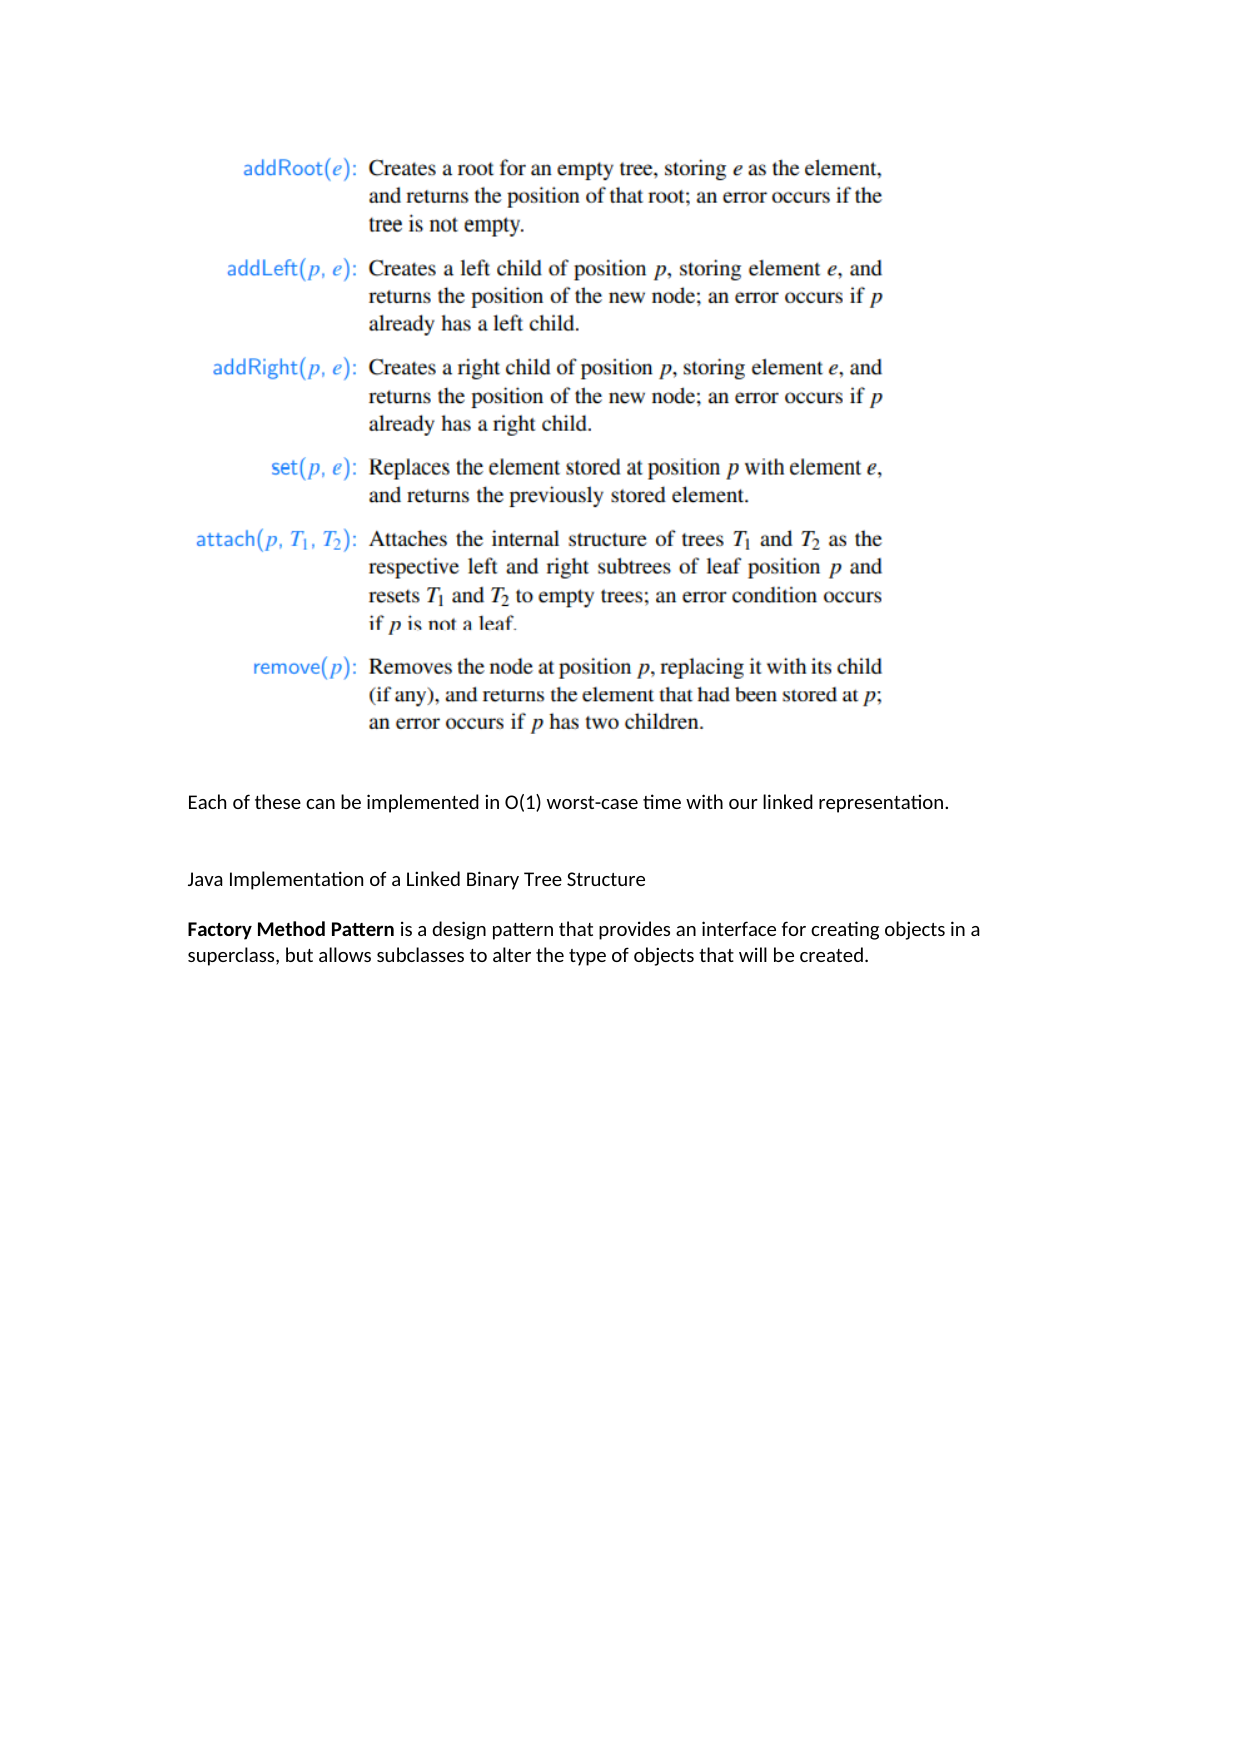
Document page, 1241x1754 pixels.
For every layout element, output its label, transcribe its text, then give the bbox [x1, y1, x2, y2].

list Each of these can be implemented in O(1) worst-case time with our linked representation. [187, 789, 1053, 815]
list Factory Method Pattern is a design pattern that provides an interface for creating objects in a superclass, but allows subclasses to alter the type of objects that will be created. [187, 917, 1053, 967]
picture [187, 150, 894, 739]
list Java Implementation of a Linked Binary Tree Structure [187, 866, 1053, 891]
